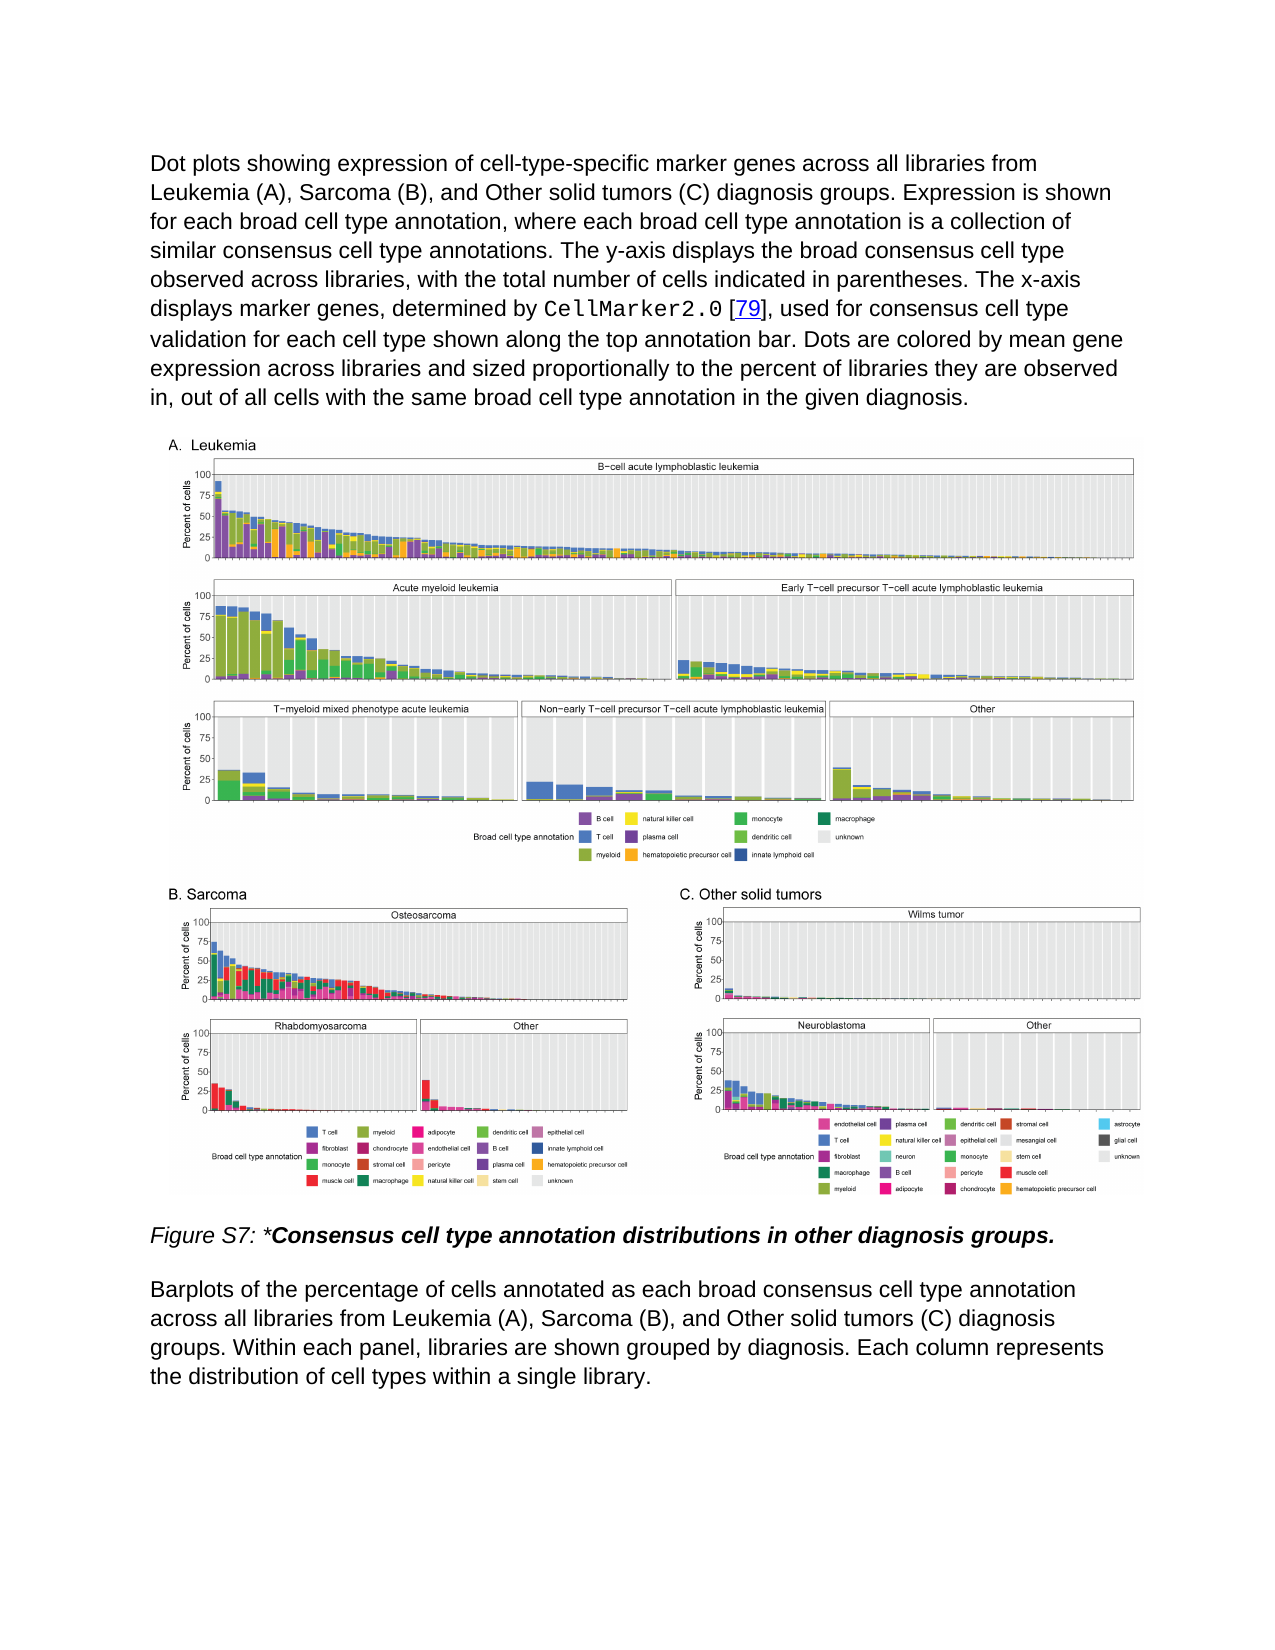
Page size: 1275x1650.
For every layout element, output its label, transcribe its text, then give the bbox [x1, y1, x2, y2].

text Figure S7: *Consensus cell type annotation distributions in other diagnosis groups. [150, 1222, 1125, 1248]
text Dot plots showing expression of cell-type-specific marker genes across all libraries from Leukemia (A), Sarcoma (B), and Other solid tumors (C) diagnosis groups. Expression is shown for each broad cell type annotation, where each broad cell type annotation is a collection of similar consensus cell type annotations. The y-axis displays the broad consensus cell type observed across libraries, with the total number of cells indicated in parentheses. The x-axis displays marker genes, determined by CellMarker2.0 [79], used for consensus cell type validation for each cell type shown along the top annotation bar. Dots are colored by mean gene expression across libraries and sized proportionally to the percent of libraries they are observed in, out of all cells with the same broad cell type annotation in the given diagnosis. [150, 150, 1125, 410]
text Barplots of the percentage of cells annotated as each broad consensus cell type annotation across all libraries from Leukemia (A), Sarcoma (B), and Other solid tumors (C) diagnosis groups. Within each panel, libraries are shown grouped by diagnosis. Each column represents the distribution of cell types within a single library. [150, 1276, 1125, 1389]
picture [168, 437, 1144, 1195]
